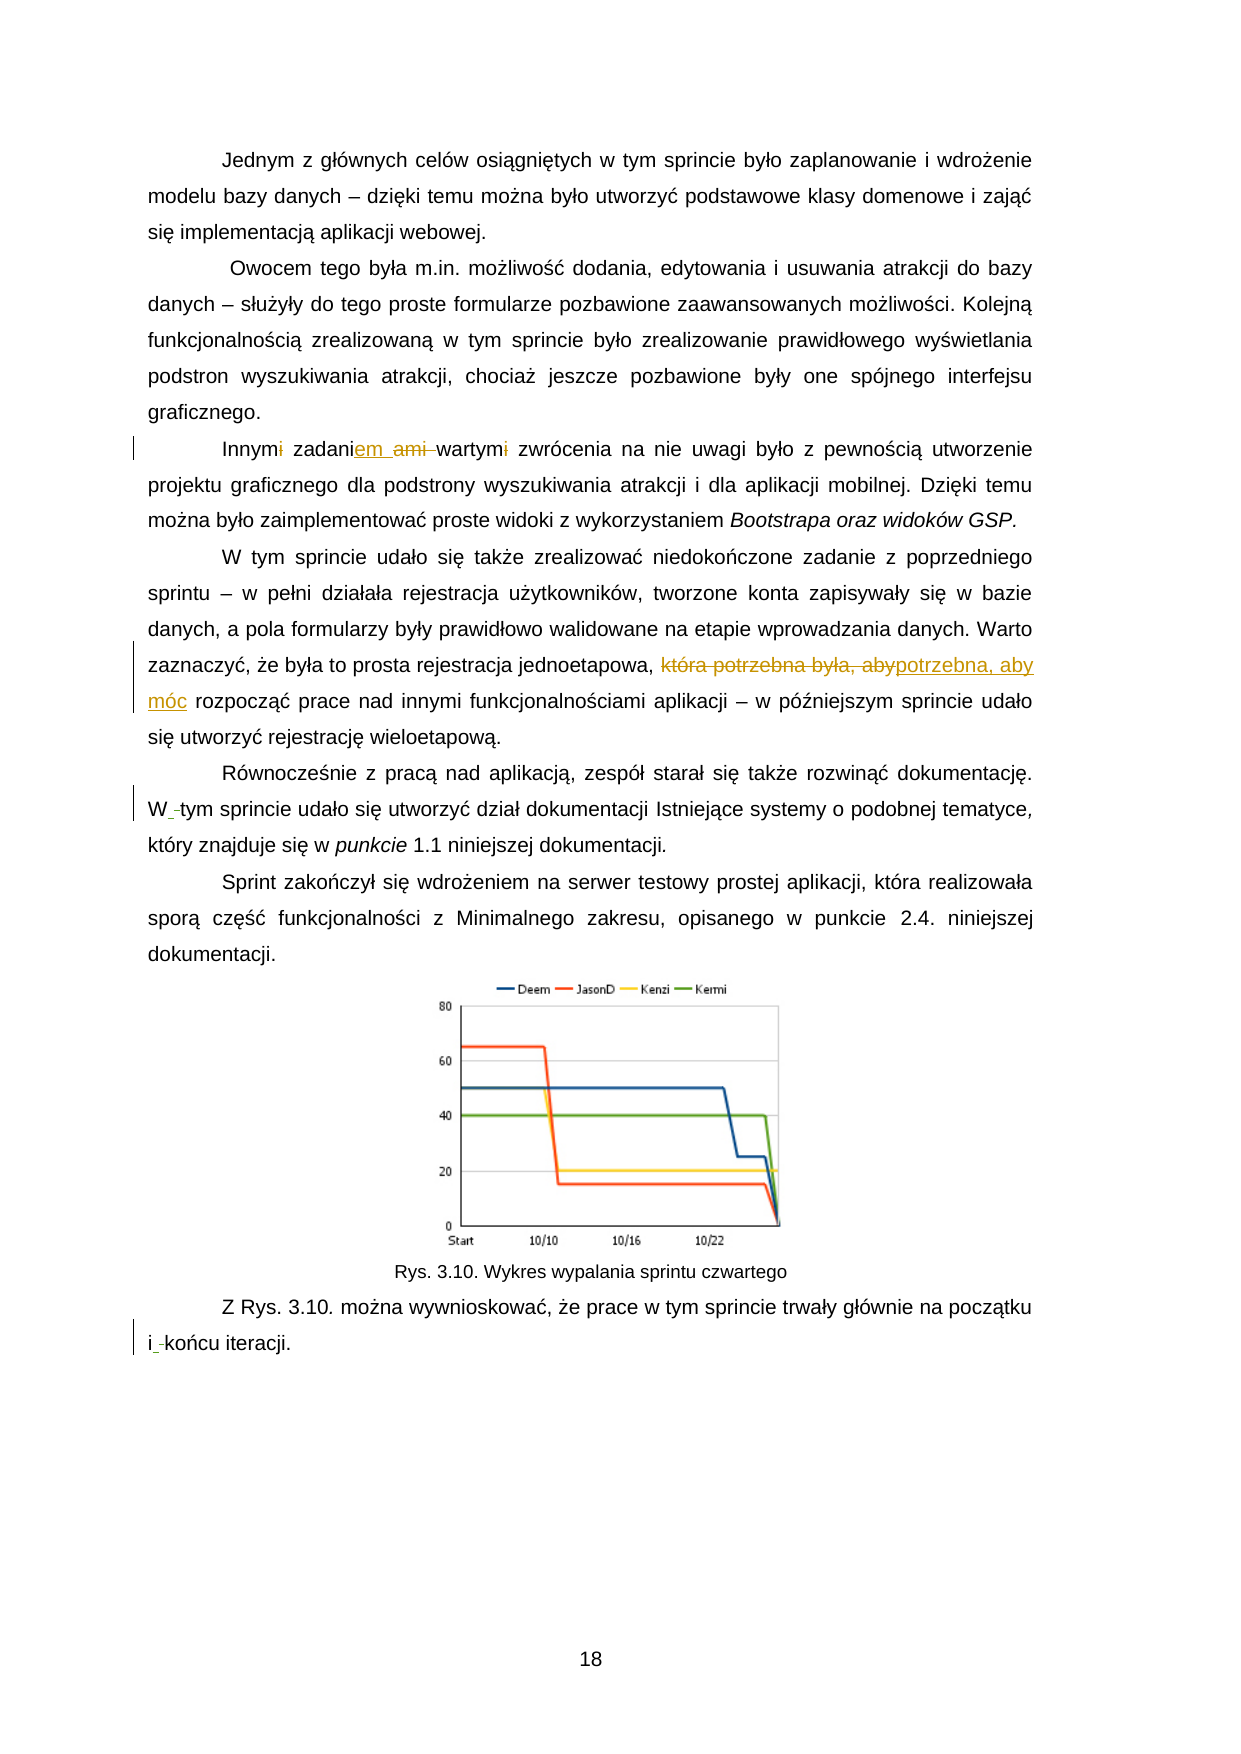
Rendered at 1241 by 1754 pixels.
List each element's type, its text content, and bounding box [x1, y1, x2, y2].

text Sprint zakończył się wdrożeniem na serwer testowy prostej aplikacji, która realizowała sporą część funkcjonalności z Minimalnego zakresu, opisanego w punkcie . niniejszej dokumentacji. [148, 869, 1033, 965]
picture [432, 978, 787, 1249]
text Równocześnie z pracą nad aplikacją, zespół starał się także rozwinąć dokumentację. Wtym sprincie udało się utworzyć dział dokumentacji , który znajduje się w punkcie niniejszej dokumentacji. [148, 761, 1033, 857]
text W tym sprincie udało się także zrealizować niedokończone zadanie z poprzedniego sprintu – w pełni działała rejestracja użytkowników, tworzone konta zapisywały się w bazie danych, a pola formularzy były prawidłowo walidowane na etapie wprowadzania danych. Warto zaznaczyć, że była to prosta rejestracja jednoetapowa, rozpocząć prace nad innymi funkcjonalnościami aplikacji – w późniejszym sprincie udało się utworzyć rejestrację wieloetapową. [148, 545, 1033, 748]
text Jednym z głównych celów osiągniętych w tym sprincie było zaplanowanie i wdrożenie modelu bazy danych – dzięki temu można było utworzyć podstawowe klasy domenowe i zająć się implementacją aplikacji webowej. [148, 148, 1033, 243]
text Innym zadaniwartym zwrócenia na nie uwagi było z pewnością utworzenie projektu graficznego dla podstrony wyszukiwania atrakcji i dla aplikacji mobilnej. Dzięki temu można było zaimplementować proste widoki z wykorzystaniem Bootstrapa oraz widoków GSP. [148, 436, 1033, 532]
text Z . można wywnioskować, że prace w tym sprincie trwały głównie na początku ikońcu iteracji. [148, 1295, 1033, 1355]
text Owocem tego była m.in. możliwość dodania, edytowania i usuwania atrakcji do bazy danych – służyły do tego proste formularze pozbawione zaawansowanych możliwości. Kolejną funkcjonalnością zrealizowaną w tym sprincie było zrealizowanie prawidłowego wyświetlania podstron wyszukiwania atrakcji, chociaż jeszcze pozbawione były one spójnego interfejsu graficznego. [148, 256, 1033, 424]
